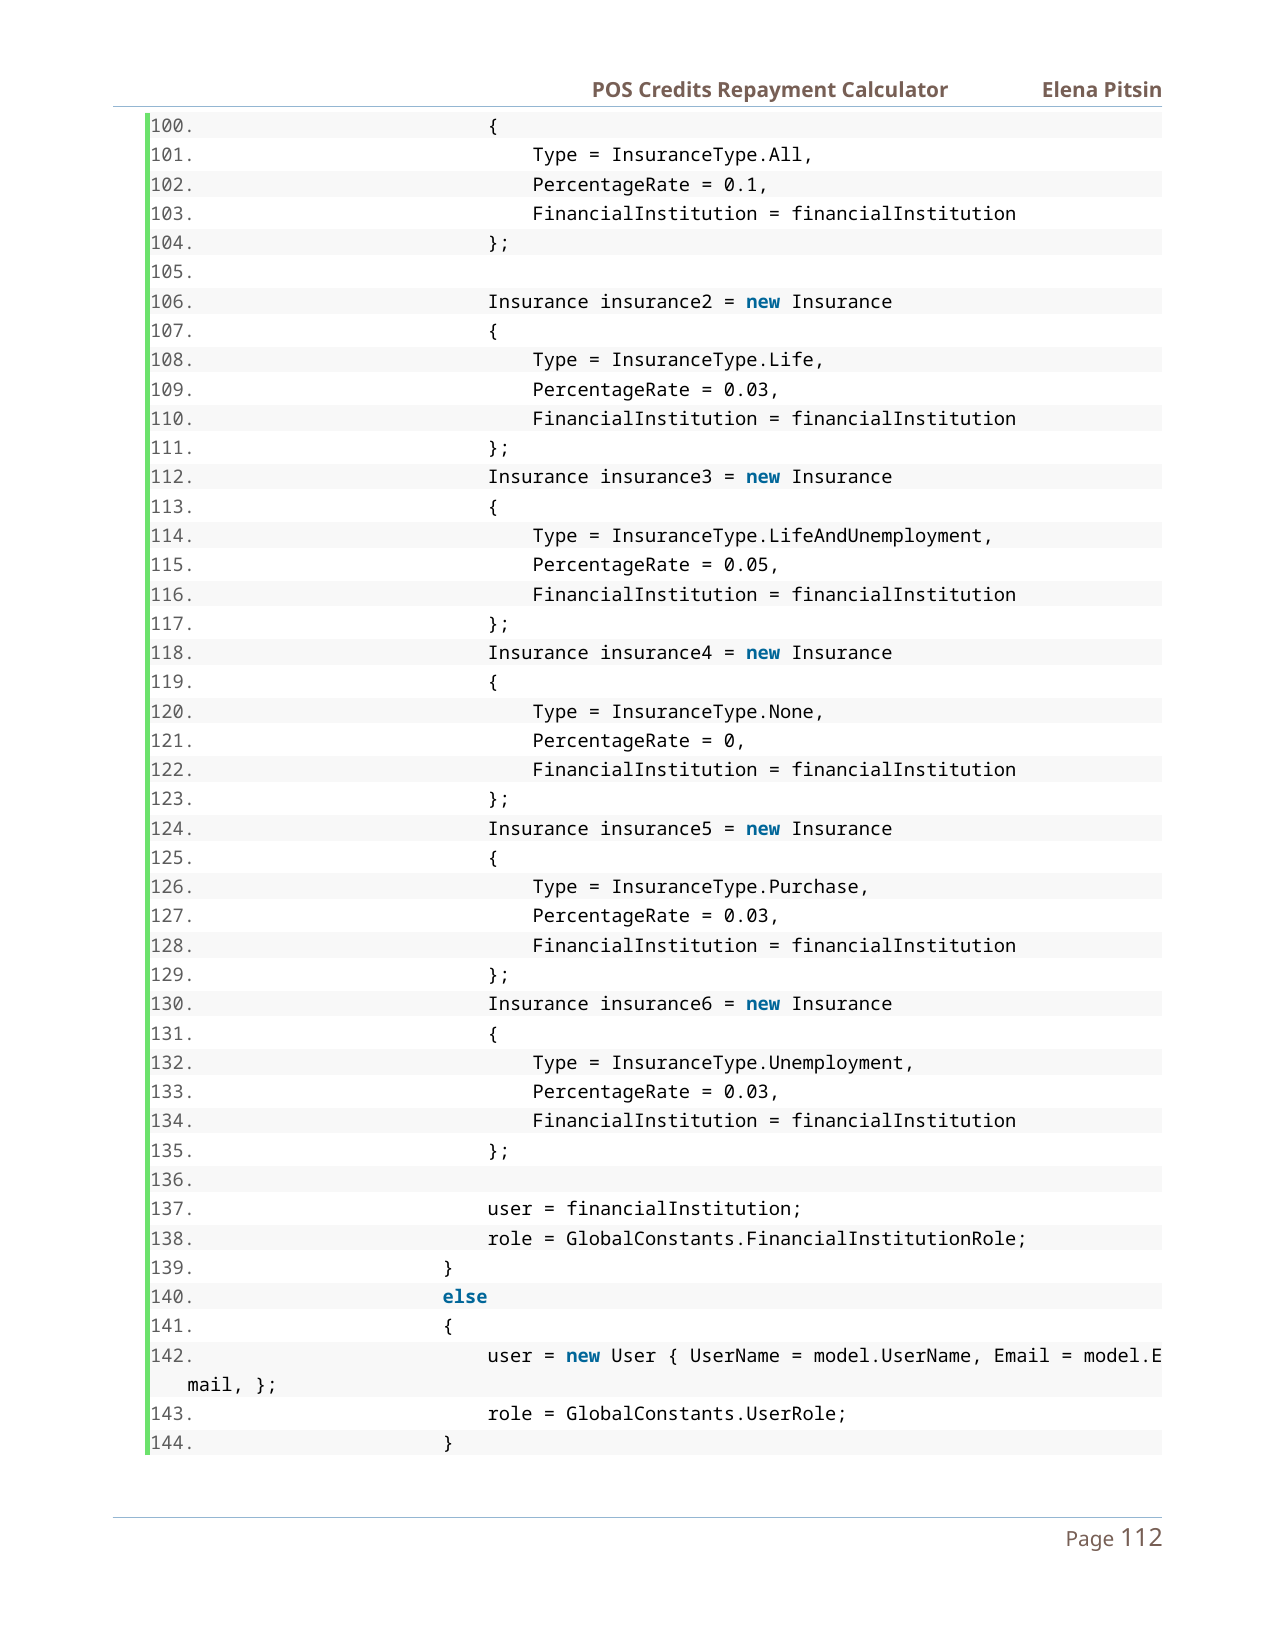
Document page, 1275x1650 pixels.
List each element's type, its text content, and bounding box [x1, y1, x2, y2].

list }; [150, 610, 1162, 636]
list Type = InsuranceType.LifeAndUnemployment, [150, 522, 1162, 548]
list user = financialInstitution; [150, 1196, 1162, 1221]
list { [150, 493, 1162, 518]
list }; [150, 434, 1162, 460]
list PercentageRate = 0.03, [150, 903, 1162, 928]
list FinancialInstitution = financialInstitution [150, 756, 1162, 782]
list FinancialInstitution = financialInstitution [150, 1108, 1162, 1133]
list FinancialInstitution = financialInstitution [150, 405, 1162, 431]
list { [150, 1020, 1162, 1045]
list }; [150, 961, 1162, 987]
list Type = InsuranceType.Unemployment, [150, 1049, 1162, 1075]
list Insurance insurance5 = new Insurance [150, 815, 1162, 841]
list PercentageRate = 0, [150, 727, 1162, 753]
list Insurance insurance4 = new Insurance [150, 639, 1162, 665]
list PercentageRate = 0.05, [150, 552, 1162, 577]
list Type = InsuranceType.Life, [150, 347, 1162, 372]
list { [145, 112, 1162, 138]
list Insurance insurance2 = new Insurance [150, 288, 1162, 314]
list role = GlobalConstants.UserRole; [150, 1400, 1162, 1426]
list FinancialInstitution = financialInstitution [150, 581, 1162, 606]
list }; [150, 229, 1162, 255]
list Insurance insurance3 = new Insurance [150, 464, 1162, 489]
list }; [150, 1137, 1162, 1162]
list user = new User { UserName = model.UserName, Email = model.Email, }; [150, 1342, 1162, 1397]
list Type = InsuranceType.Purchase, [150, 873, 1162, 899]
list } [150, 1430, 1162, 1455]
list PercentageRate = 0.03, [150, 376, 1162, 401]
list { [150, 844, 1162, 870]
list { [150, 669, 1162, 694]
list Type = InsuranceType.None, [150, 698, 1162, 723]
list } [150, 1254, 1162, 1279]
list Type = InsuranceType.All, [150, 142, 1162, 167]
list role = GlobalConstants.FinancialInstitutionRole; [150, 1225, 1162, 1250]
list }; [150, 786, 1162, 811]
list { [150, 1313, 1162, 1338]
list FinancialInstitution = financialInstitution [150, 932, 1162, 958]
list FinancialInstitution = financialInstitution [150, 200, 1162, 226]
list PercentageRate = 0.1, [150, 171, 1162, 197]
list PercentageRate = 0.03, [150, 1078, 1162, 1104]
list Insurance insurance6 = new Insurance [150, 991, 1162, 1016]
list { [150, 317, 1162, 343]
list else [150, 1283, 1162, 1309]
